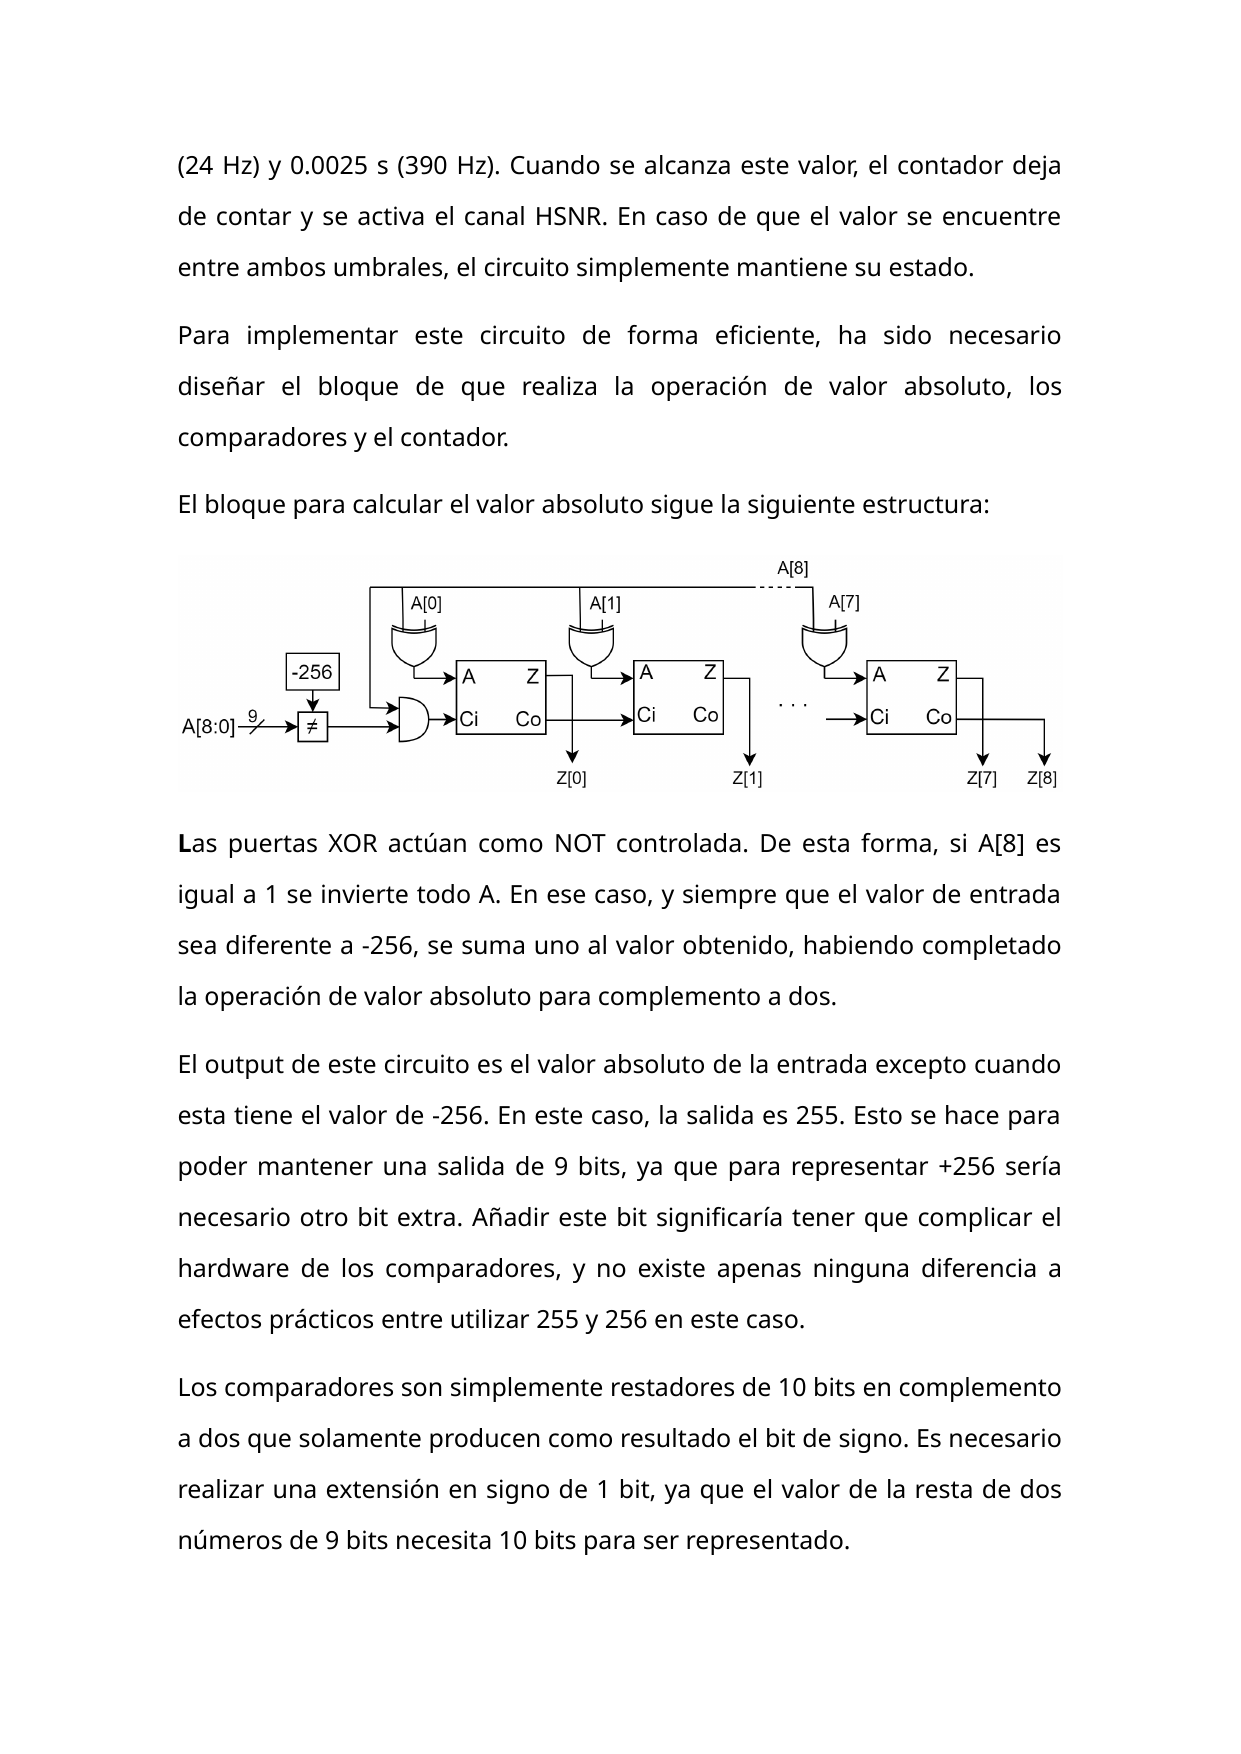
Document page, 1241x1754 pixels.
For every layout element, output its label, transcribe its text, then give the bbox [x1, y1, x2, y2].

text El output de este circuito es el valor absoluto de la entrada excepto cuando esta tiene el valor de -256. En este caso, la salida es 255. Esto se hace para poder mantener una salida de 9 bits, ya que para representar +256 sería necesario otro bit extra. Añadir este bit significaría tener que complicar el hardware de los comparadores, y no existe apenas ninguna diferencia a efectos prácticos entre utilizar 255 y 256 en este caso. [177, 1047, 1063, 1336]
text El bloque para calcular el valor absoluto sigue la siguiente estructura: [177, 487, 1063, 521]
text Para implementar este circuito de forma eficiente, ha sido necesario diseñar el bloque de que realiza la operación de valor absoluto, los comparadores y el contador. [177, 317, 1063, 453]
text Los comparadores son simplemente restadores de 10 bits en complemento a dos que solamente producen como resultado el bit de signo. Es necesario realizar una extensión en signo de 1 bit, ya que el valor de la resta de dos números de 9 bits necesita 10 bits para ser representado. [177, 1369, 1063, 1557]
picture [177, 555, 1063, 792]
text Las puertas XOR actúan como NOT controlada. De esta forma, si A[8] es igual a 1 se invierte todo A. En ese caso, y siempre que el valor de entrada sea diferente a -256, se suma uno al valor obtenido, habiendo completado la operación de valor absoluto para complemento a dos. [177, 826, 1063, 1013]
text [177, 148, 1063, 284]
